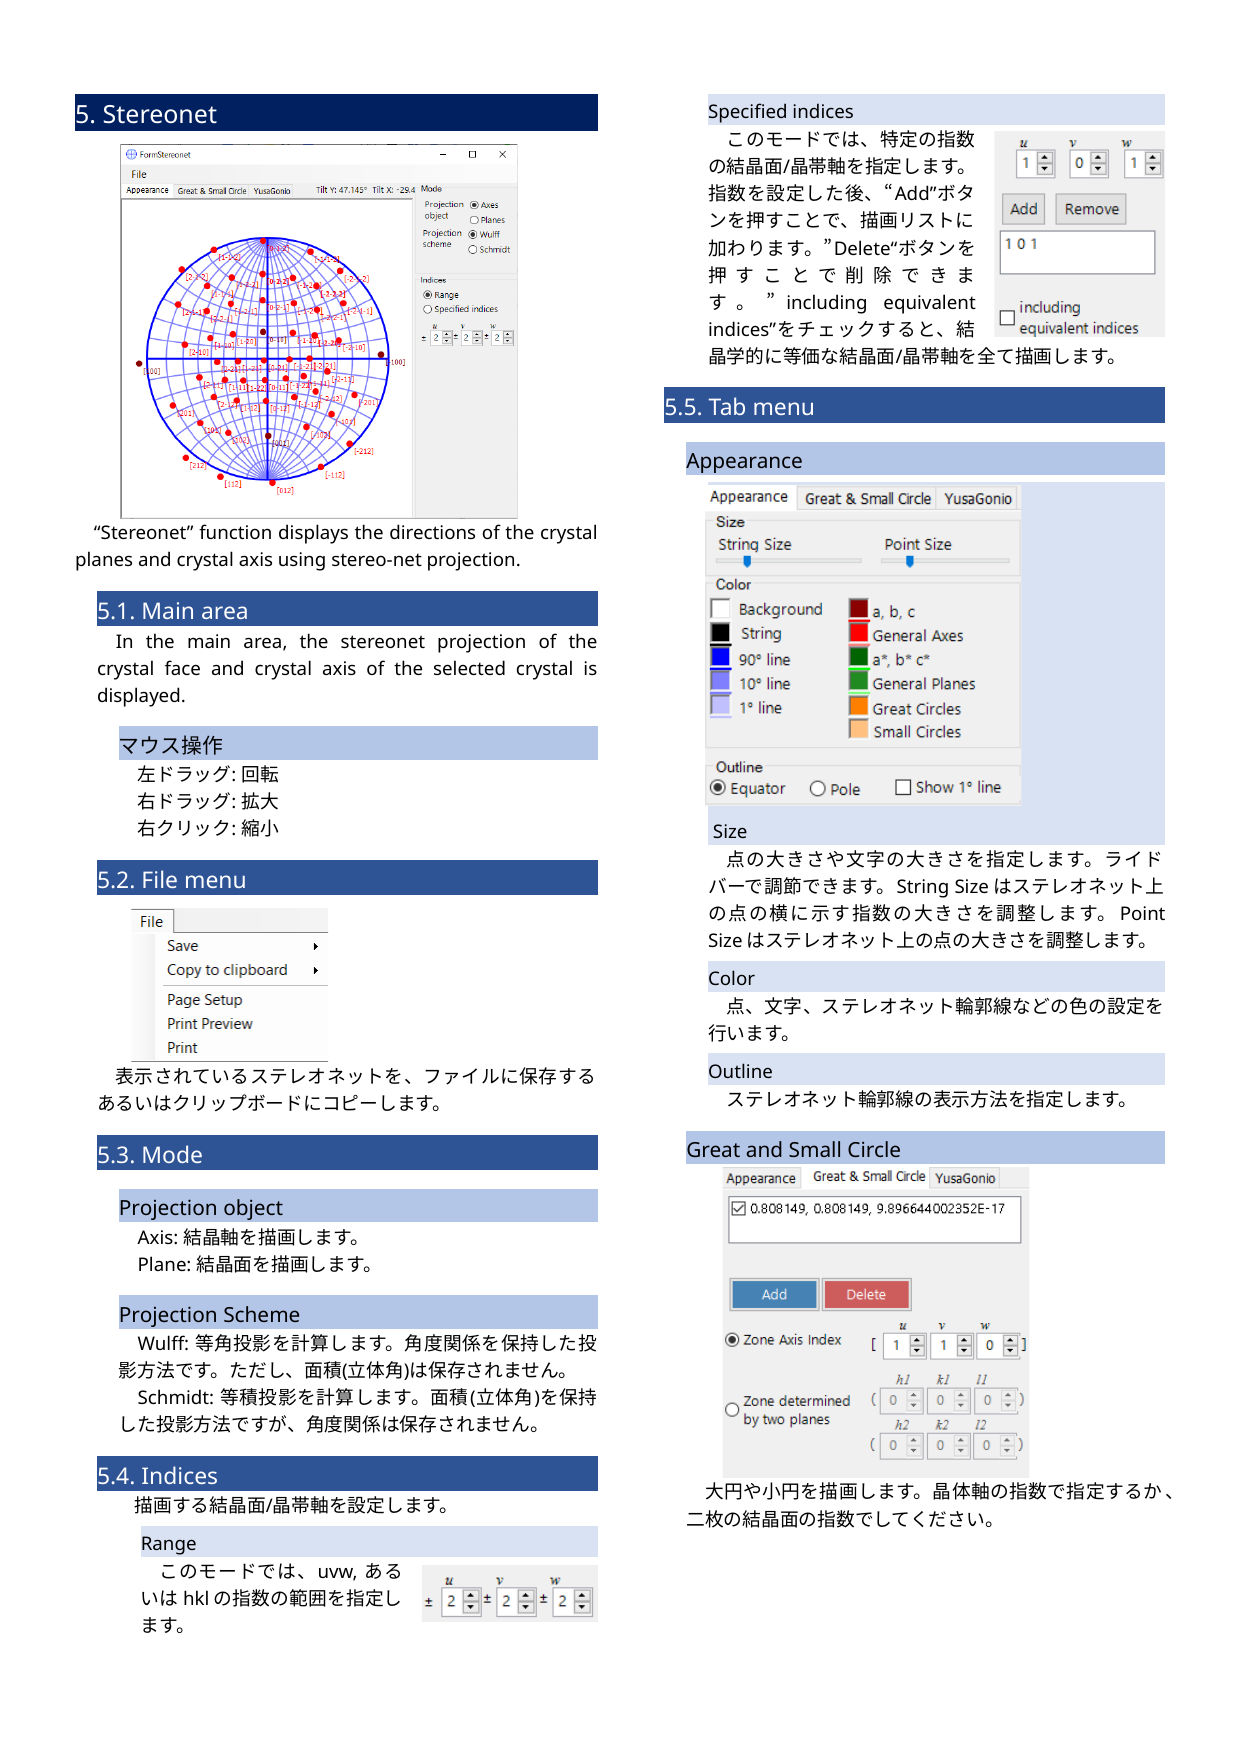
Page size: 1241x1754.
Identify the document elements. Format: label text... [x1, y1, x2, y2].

subtitle 5.4. Indices [97, 1456, 598, 1491]
text In the main area, the stereonet projection of the crystal face and crystal axis of the selected crystal is displayed. [97, 626, 598, 708]
text 描画する結晶面/晶帯軸を設定します。 [97, 1491, 598, 1518]
picture [722, 1167, 1030, 1478]
text 右ドラッグ: 拡大 [119, 787, 598, 814]
text 点、文字、ステレオネット輪郭線などの色の設定を行います。 [708, 992, 1165, 1046]
subtitle 5. Stereonet [75, 94, 598, 131]
picture [131, 908, 329, 1062]
picture [994, 131, 1166, 337]
subtitle Color [708, 961, 1165, 992]
picture [421, 1565, 598, 1622]
subtitle 5.3. Mode [97, 1135, 598, 1170]
text Plane: 結晶面を描画します。 [119, 1249, 598, 1277]
subtitle マウス操作 [119, 726, 598, 760]
subtitle Projection Scheme [119, 1295, 598, 1329]
text Axis: 結晶軸を描画します。 [119, 1222, 598, 1249]
text Schmidt: 等積投影を計算します。面積(立体角)を保持した投影方法ですが、角度関係は保存されません。 [119, 1383, 598, 1437]
picture [704, 485, 1022, 806]
subtitle Projection object [119, 1189, 598, 1222]
subtitle Great and Small Circle [686, 1131, 1165, 1164]
text 右クリック: 縮小 [119, 814, 598, 841]
text ステレオネット輪郭線の表示方法を指定します。 [708, 1085, 1165, 1112]
subtitle Outline [708, 1053, 1165, 1085]
subtitle Appearance [686, 442, 1165, 475]
subtitle Range [141, 1526, 598, 1557]
text 点の大きさや文字の大きさを指定します。ライドバーで調節できます。String Sizeはステレオネット上の点の横に示す指数の大きさを調整します。Point Sizeはステレオネット上の点の大きさを調整します。 [708, 845, 1165, 953]
subtitle 5.5. Tab menu [664, 387, 1165, 423]
text 左ドラッグ: 回転 [119, 760, 598, 787]
subtitle 5.1. Main area [97, 591, 598, 626]
picture [120, 144, 518, 519]
subtitle Specified indices [708, 94, 1165, 125]
subtitle 5.2. File menu [97, 860, 598, 895]
text Wulff: 等角投影を計算します。角度関係を保持した投影方法です。ただし、面積(立体角)は保存されません。 [119, 1329, 598, 1383]
